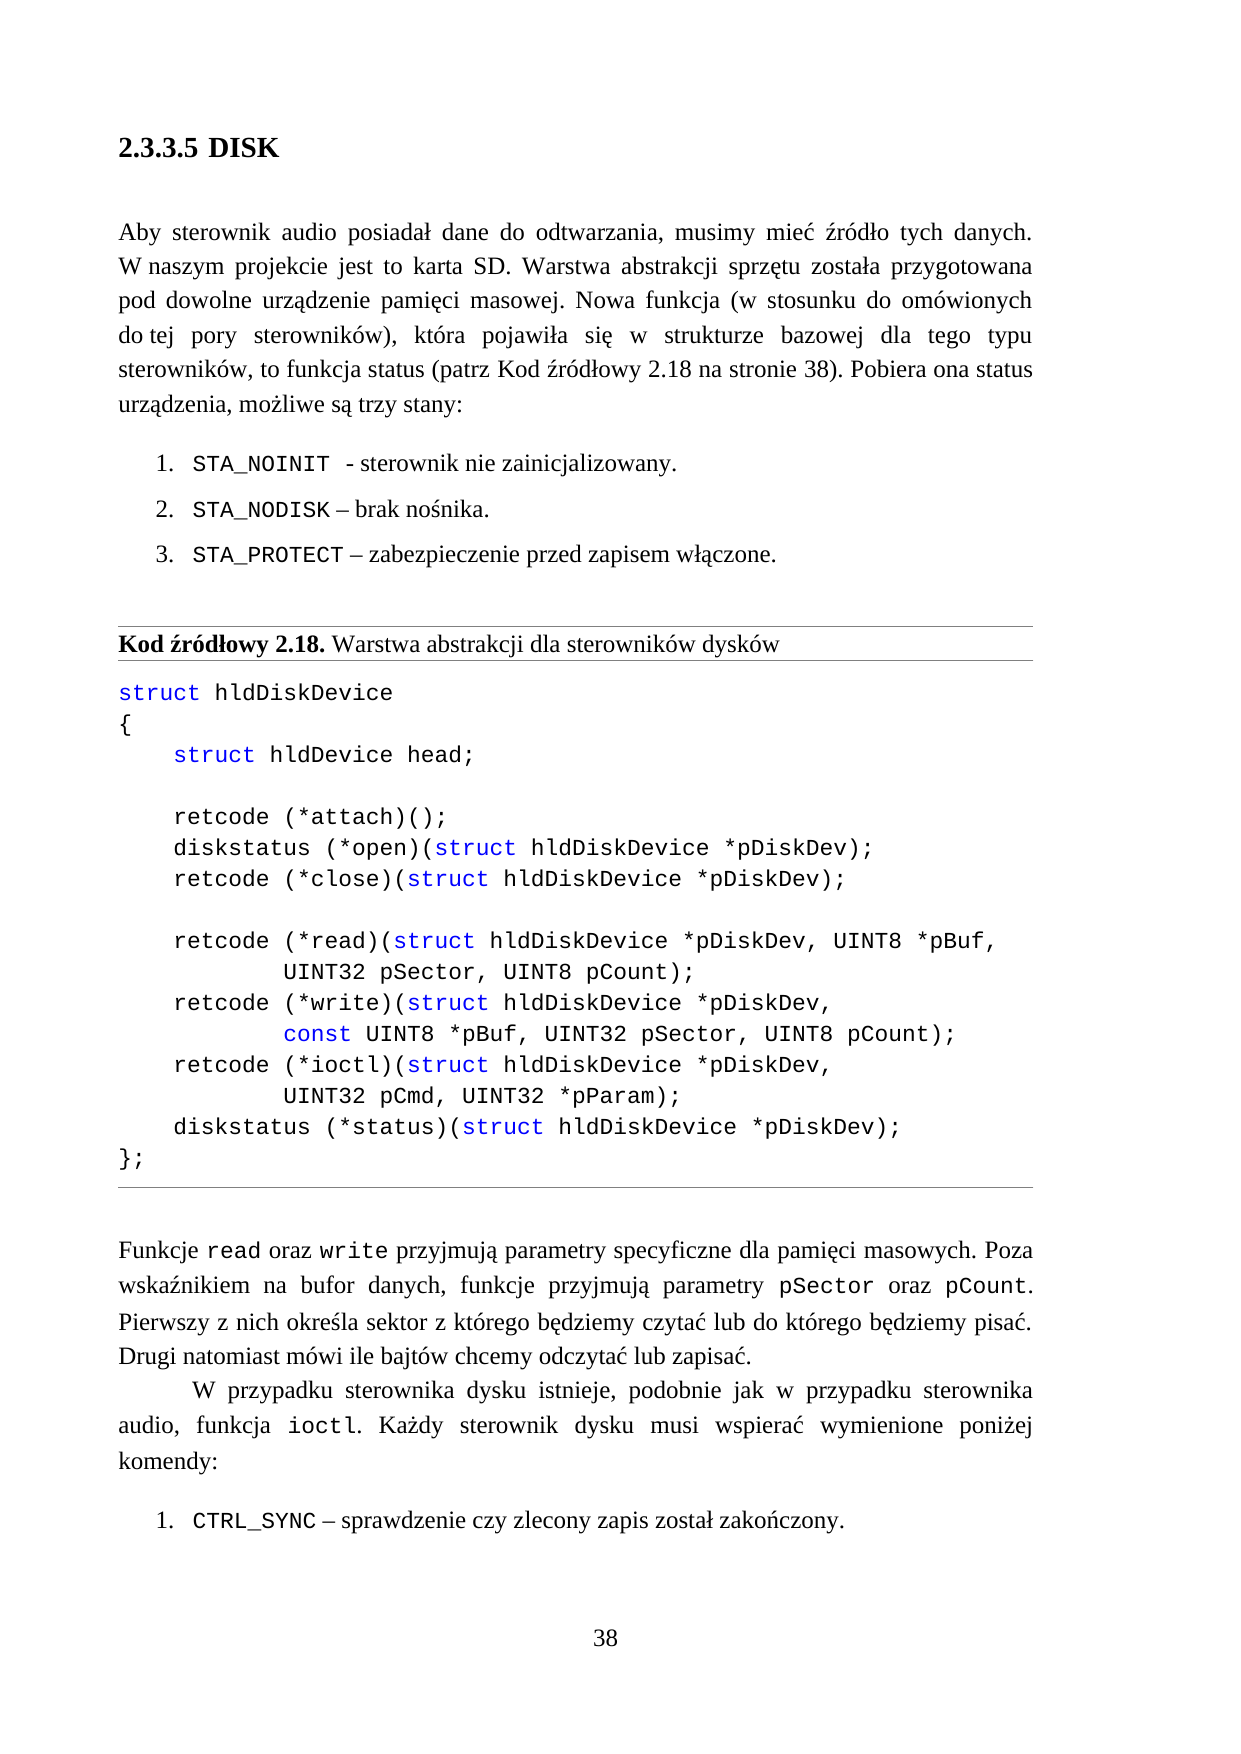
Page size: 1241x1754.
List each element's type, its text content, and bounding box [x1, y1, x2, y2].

text retcode (*ioctl)(struct hldDiskDevice *pDiskDev, [118, 1053, 1033, 1079]
text retcode (*close)(struct hldDiskDevice *pDiskDev); [118, 867, 1033, 893]
text Funkcje read oraz write przyjmują parametry specyficzne dla pamięci masowych. Poza wskaźnikiem na bufor danych, funkcje przyjmują parametry pSector oraz pCount. Pierwszy z nich określa sektor z którego będziemy czytać lub do którego będziemy pisać. Drugi natomiast mówi ile bajtów chcemy odczytać lub zapisać. [118, 1235, 1033, 1370]
text diskstatus (*status)(struct hldDiskDevice *pDiskDev); [118, 1116, 1033, 1142]
text UINT32 pCmd, UINT32 *pParam); [118, 1084, 1033, 1111]
list STA_PROTECT – zabezpieczenie przed zapisem włączone. [155, 539, 1033, 569]
list CTRL_SYNC – sprawdzenie czy zlecony zapis został zakończony. [155, 1505, 1033, 1536]
text Kod źródłowy 2.18. Warstwa abstrakcji dla sterowników dysków [118, 627, 1033, 660]
text const UINT8 *pBuf, UINT32 pSector, UINT8 pCount); [118, 1022, 1033, 1048]
text retcode (*attach)(); [118, 805, 1033, 831]
subtitle DISK [118, 130, 1033, 163]
text }; [118, 1147, 1033, 1187]
list STA_NODISK – brak nośnika. [155, 494, 1033, 524]
text struct hldDevice head; [118, 743, 1033, 769]
text Aby sterownik audio posiadał dane do odtwarzania, musimy mieć źródło tych danych. W naszym projekcie jest to karta SD. Warstwa abstrakcji sprzętu została przygotowana pod dowolne urządzenie pamięci masowej. Nowa funkcja (w stosunku do omówionych do tej pory sterowników), która pojawiła się w strukturze bazowej dla tego typu sterowników, to funkcja status (patrz Kod źródłowy 2.18 na stronie 38). Pobiera ona status urządzenia, możliwe są trzy stany: [118, 217, 1033, 418]
text UINT32 pSector, UINT8 pCount); [118, 960, 1033, 986]
text { [118, 712, 1033, 738]
text diskstatus (*open)(struct hldDiskDevice *pDiskDev); [118, 836, 1033, 862]
text retcode (*write)(struct hldDiskDevice *pDiskDev, [118, 991, 1033, 1017]
text struct hldDiskDevice [118, 681, 1033, 707]
list STA_NOINIT - sterownik nie zainicjalizowany. [155, 448, 1033, 479]
text retcode (*read)(struct hldDiskDevice *pDiskDev, UINT8 *pBuf, [118, 929, 1033, 955]
text W przypadku sterownika dysku istnieje, podobnie jak w przypadku sterownika audio, funkcja ioctl. Każdy sterownik dysku musi wspierać wymienione poniżej komendy: [118, 1376, 1033, 1475]
